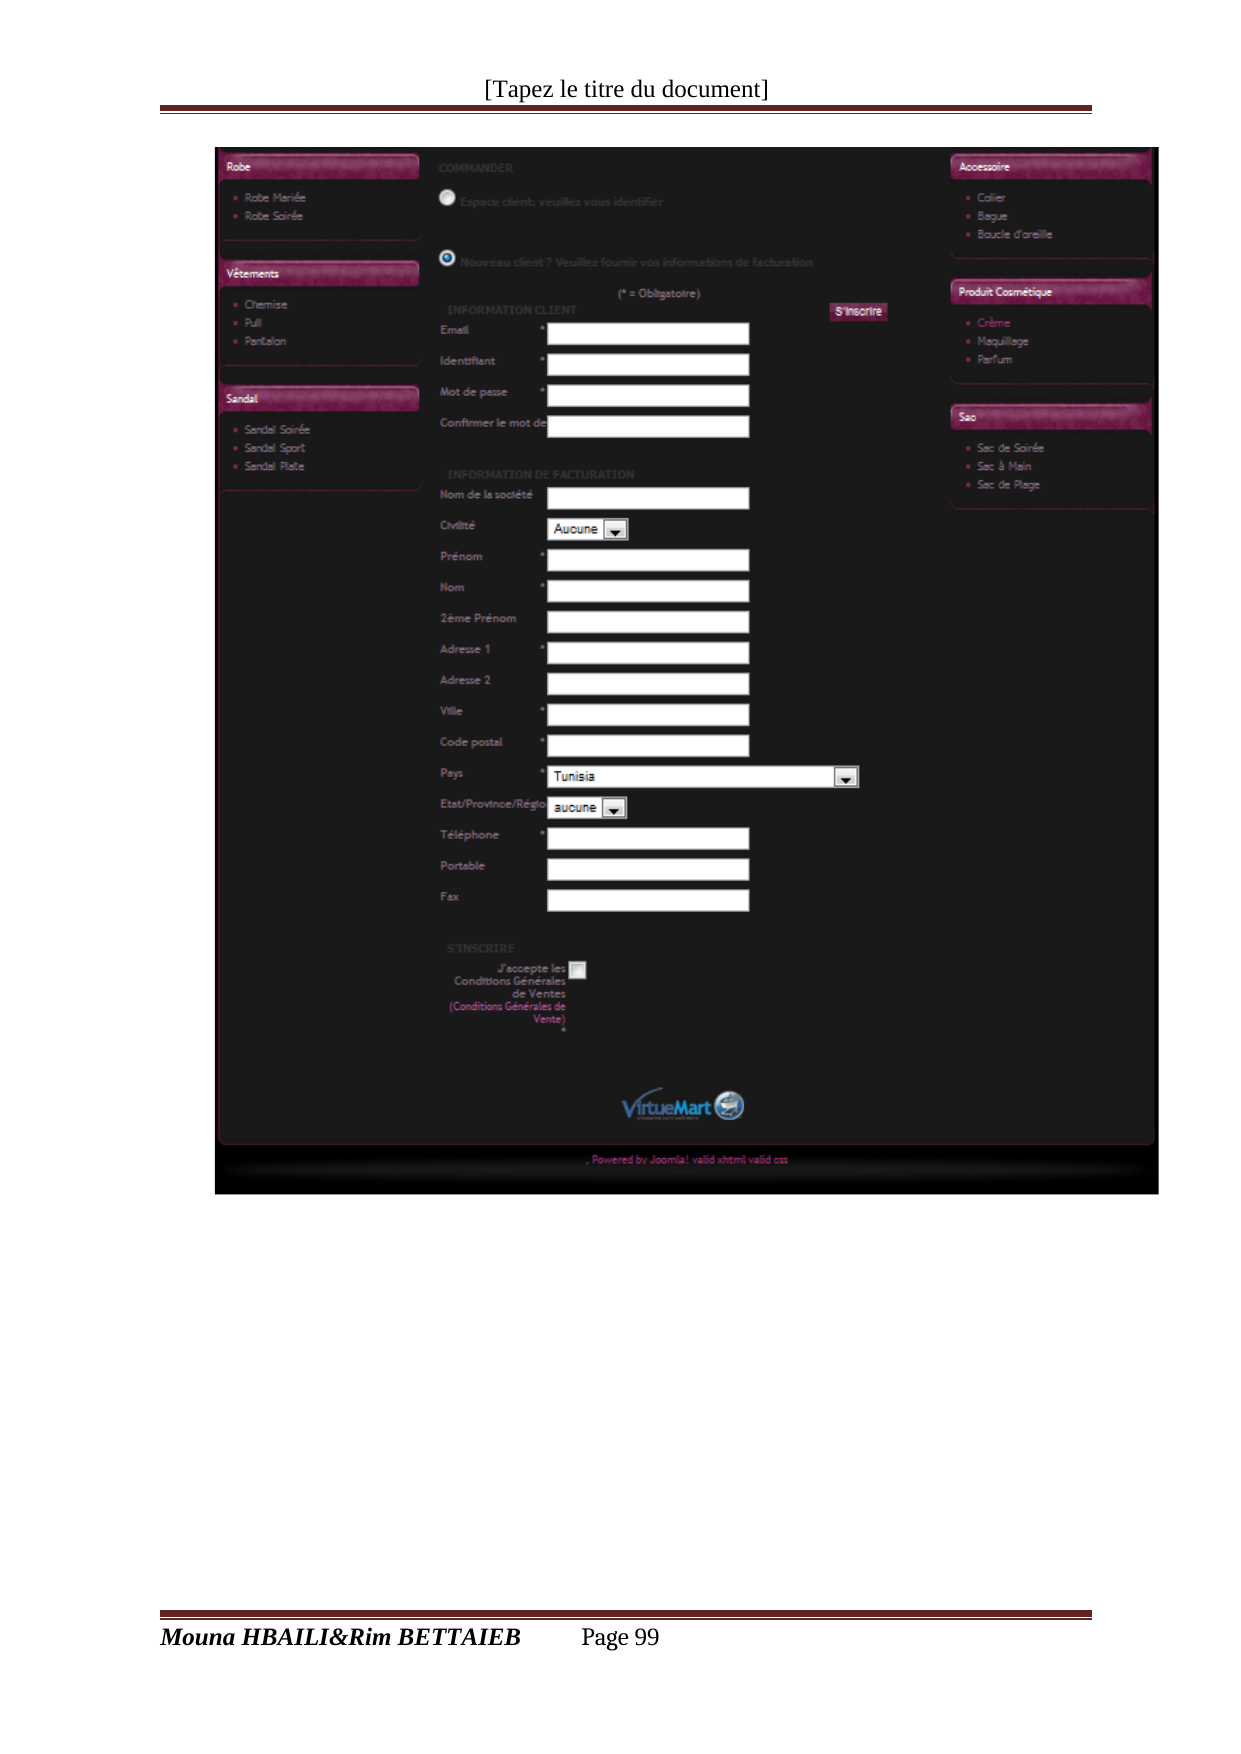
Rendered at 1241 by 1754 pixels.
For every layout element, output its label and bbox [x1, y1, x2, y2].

picture [214, 147, 1159, 1196]
